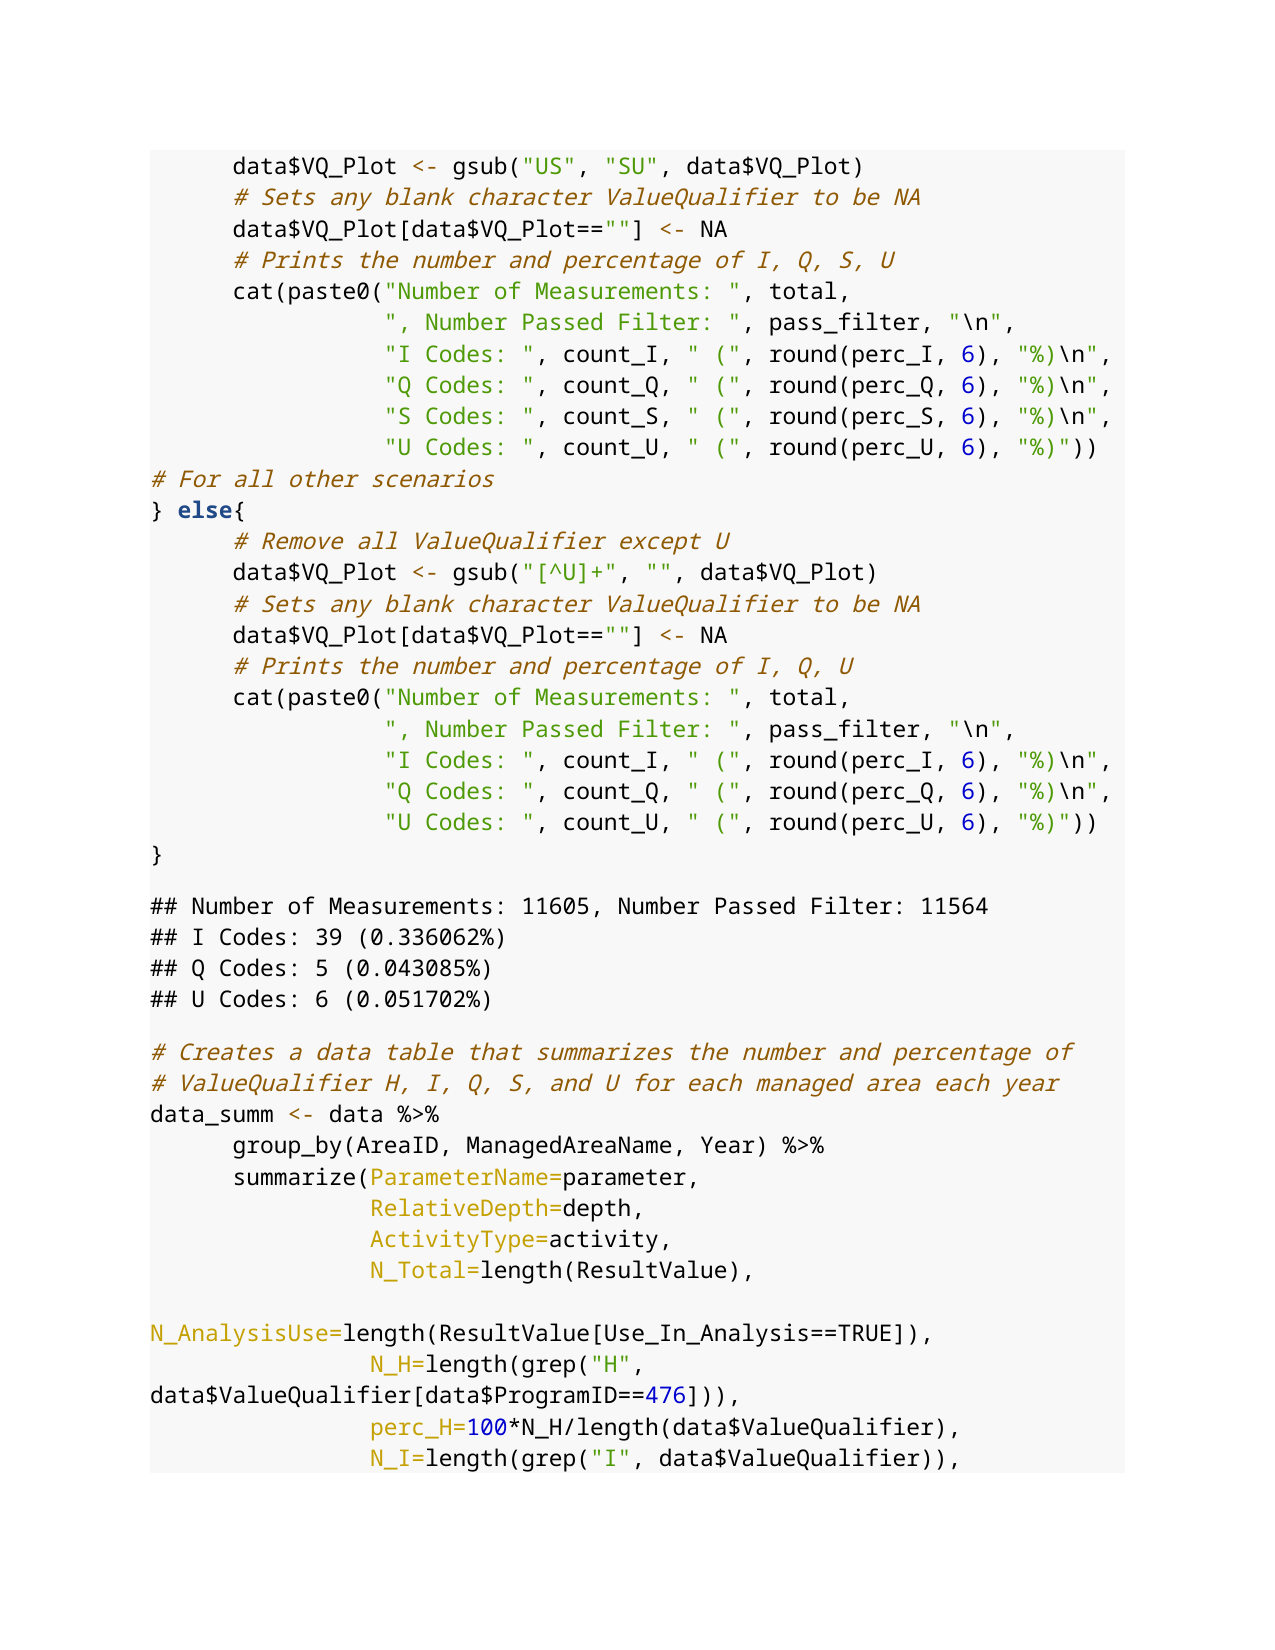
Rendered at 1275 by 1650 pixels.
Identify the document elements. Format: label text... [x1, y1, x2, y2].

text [150, 150, 1125, 869]
text ## Number of Measurements: 11605, Number Passed Filter: 11564 ## I Codes: 39 (0.336062%) ## Q Codes: 5 (0.043085%) ## U Codes: 6 (0.051702%) [150, 889, 1125, 1014]
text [150, 1035, 1125, 1473]
